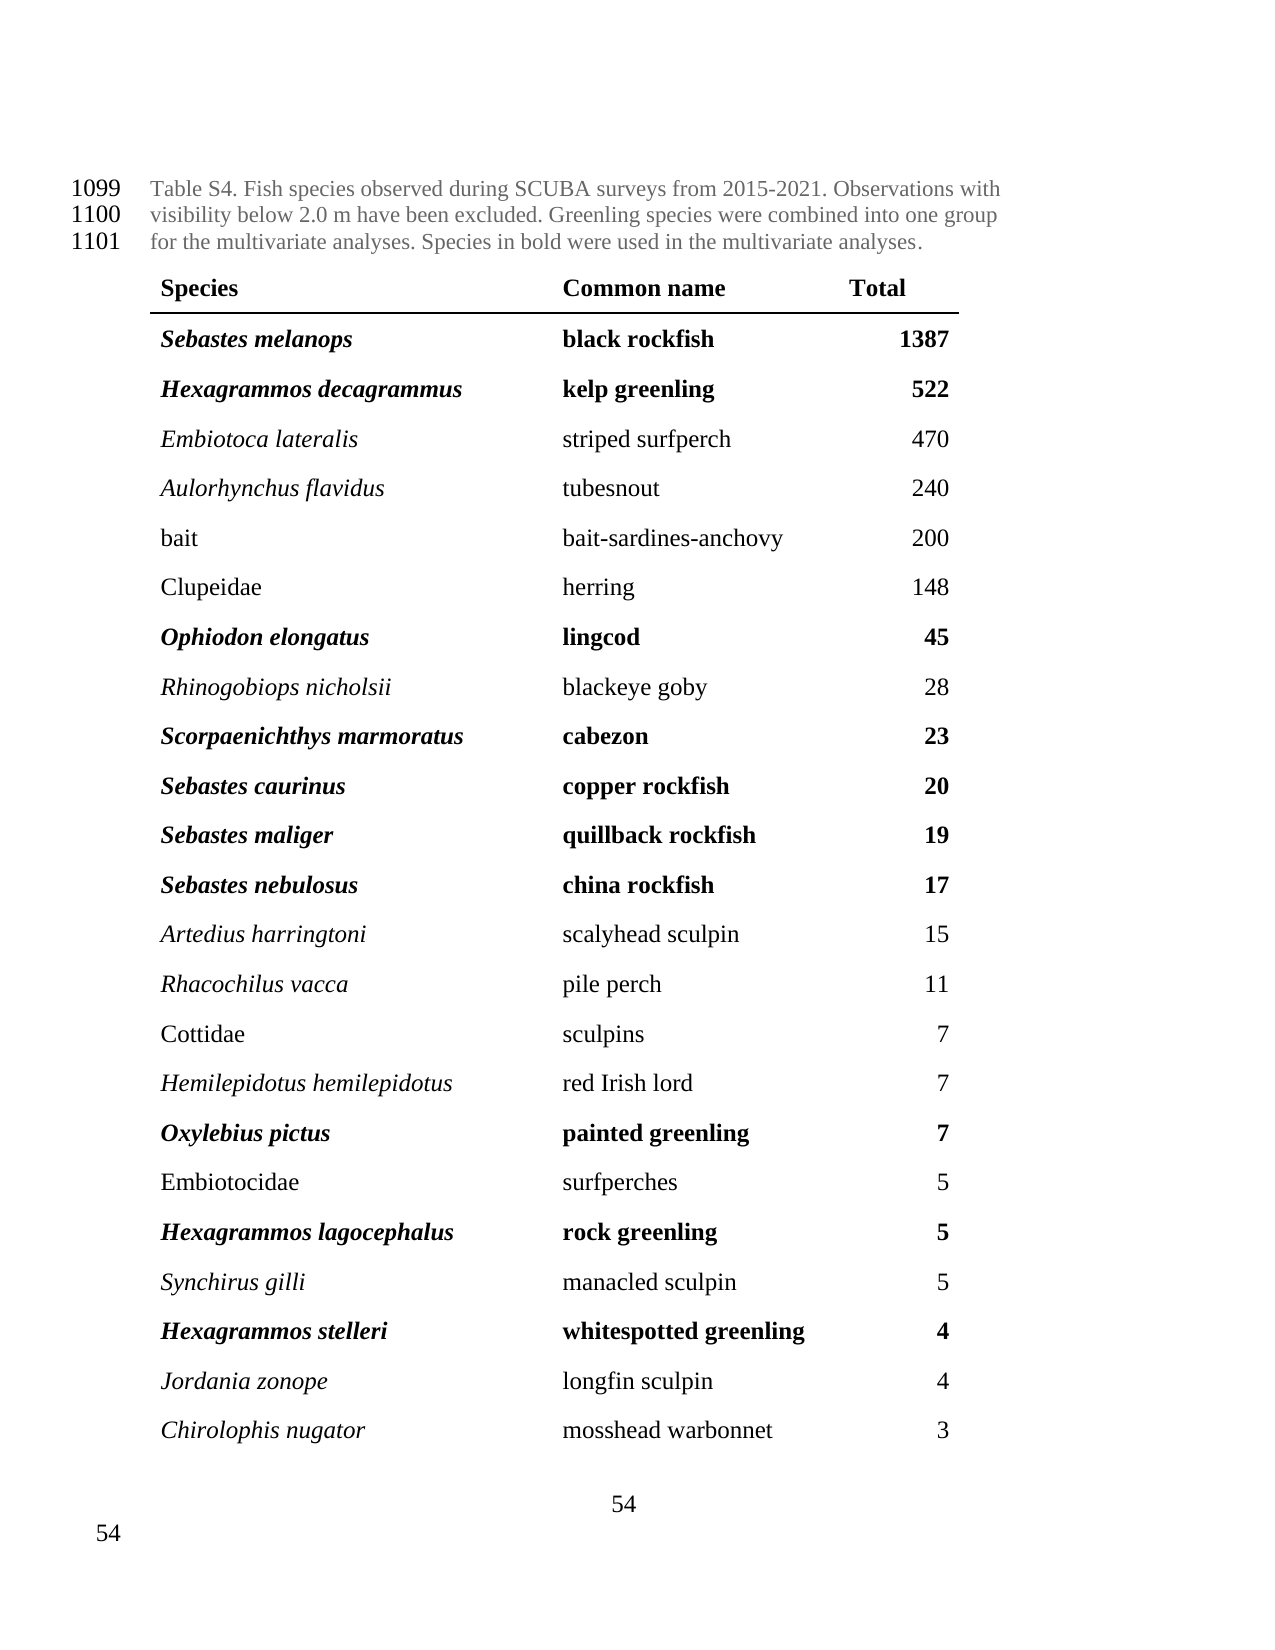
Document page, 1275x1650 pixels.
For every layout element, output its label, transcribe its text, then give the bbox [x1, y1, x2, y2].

table_cell 20 [839, 760, 959, 810]
table_cell 148 [839, 562, 959, 612]
table_cell Hemilepidotus hemilepidotus [150, 1058, 552, 1107]
table_cell Rhacochilus vacca [150, 959, 552, 1008]
table_cell Hexagrammos decagrammus [150, 364, 552, 413]
table_cell herring [552, 562, 838, 612]
table_cell blackeye goby [552, 661, 838, 711]
table_cell Oxylebius pictus [150, 1108, 552, 1157]
table_cell Sebastes maliger [150, 810, 552, 859]
table_cell painted greenling [552, 1108, 838, 1157]
table_cell Jordania zonope [150, 1355, 552, 1405]
table_cell Scorpaenichthys marmoratus [150, 711, 552, 760]
table_cell 17 [839, 860, 959, 909]
table_cell Artedius harringtoni [150, 909, 552, 959]
table_cell surfperches [552, 1157, 838, 1207]
table_cell Hexagrammos lagocephalus [150, 1207, 552, 1256]
table_cell 15 [839, 909, 959, 959]
table_cell 23 [839, 711, 959, 760]
table_cell red Irish lord [552, 1058, 838, 1107]
table_cell striped surfperch [552, 413, 838, 463]
table_cell mosshead warbonnet [552, 1405, 838, 1454]
table_cell scalyhead sculpin [552, 909, 838, 959]
table_header Common name [552, 263, 838, 312]
table_cell whitespotted greenling [552, 1306, 838, 1355]
table_cell Cottidae [150, 1008, 552, 1058]
table_cell 7 [839, 1108, 959, 1157]
table_cell Embiotoca lateralis [150, 413, 552, 463]
table_cell Sebastes caurinus [150, 760, 552, 810]
table_cell lingcod [552, 612, 838, 661]
table_cell Aulorhynchus flavidus [150, 463, 552, 512]
table_cell 19 [839, 810, 959, 859]
table_cell 45 [839, 612, 959, 661]
table_cell longfin sculpin [552, 1355, 838, 1405]
table_cell Sebastes nebulosus [150, 860, 552, 909]
table_cell bait [150, 513, 552, 562]
table_cell Clupeidae [150, 562, 552, 612]
table_cell kelp greenling [552, 364, 838, 413]
table_cell 3 [839, 1405, 959, 1454]
table_cell Rhinogobiops nicholsii [150, 661, 552, 711]
subtitle Table S4. Fish species observed during SCUBA surveys from 2015-2021. Observations with visibility below 2.0 m have been excluded. Greenling species were combined into one group for the multivariate analyses. Species in bold were used in the multivariate analyses. [150, 175, 1022, 254]
table_cell bait-sardines-anchovy [552, 513, 838, 562]
table_cell 28 [839, 661, 959, 711]
table_header Species [150, 263, 552, 312]
table_cell 5 [839, 1207, 959, 1256]
table_cell Synchirus gilli [150, 1256, 552, 1306]
table_cell 240 [839, 463, 959, 512]
table_cell 4 [839, 1355, 959, 1405]
table_cell china rockfish [552, 860, 838, 909]
table_cell Chirolophis nugator [150, 1405, 552, 1454]
table_cell manacled sculpin [552, 1256, 838, 1306]
table_cell 200 [839, 513, 959, 562]
table_header Total [839, 263, 959, 312]
table_cell 1387 [839, 314, 959, 364]
table_cell tubesnout [552, 463, 838, 512]
table_cell Hexagrammos stelleri [150, 1306, 552, 1355]
table_cell cabezon [552, 711, 838, 760]
table_cell Sebastes melanops [150, 314, 552, 364]
table_cell 4 [839, 1306, 959, 1355]
table_cell 5 [839, 1256, 959, 1306]
table_cell 5 [839, 1157, 959, 1207]
table_cell 11 [839, 959, 959, 1008]
table_cell pile perch [552, 959, 838, 1008]
table_cell 522 [839, 364, 959, 413]
table_cell black rockfish [552, 314, 838, 364]
table_cell quillback rockfish [552, 810, 838, 859]
table_cell rock greenling [552, 1207, 838, 1256]
table_cell Embiotocidae [150, 1157, 552, 1207]
table_cell sculpins [552, 1008, 838, 1058]
table_cell 7 [839, 1008, 959, 1058]
table_cell Ophiodon elongatus [150, 612, 552, 661]
table_cell 7 [839, 1058, 959, 1107]
table_cell copper rockfish [552, 760, 838, 810]
table_cell 470 [839, 413, 959, 463]
